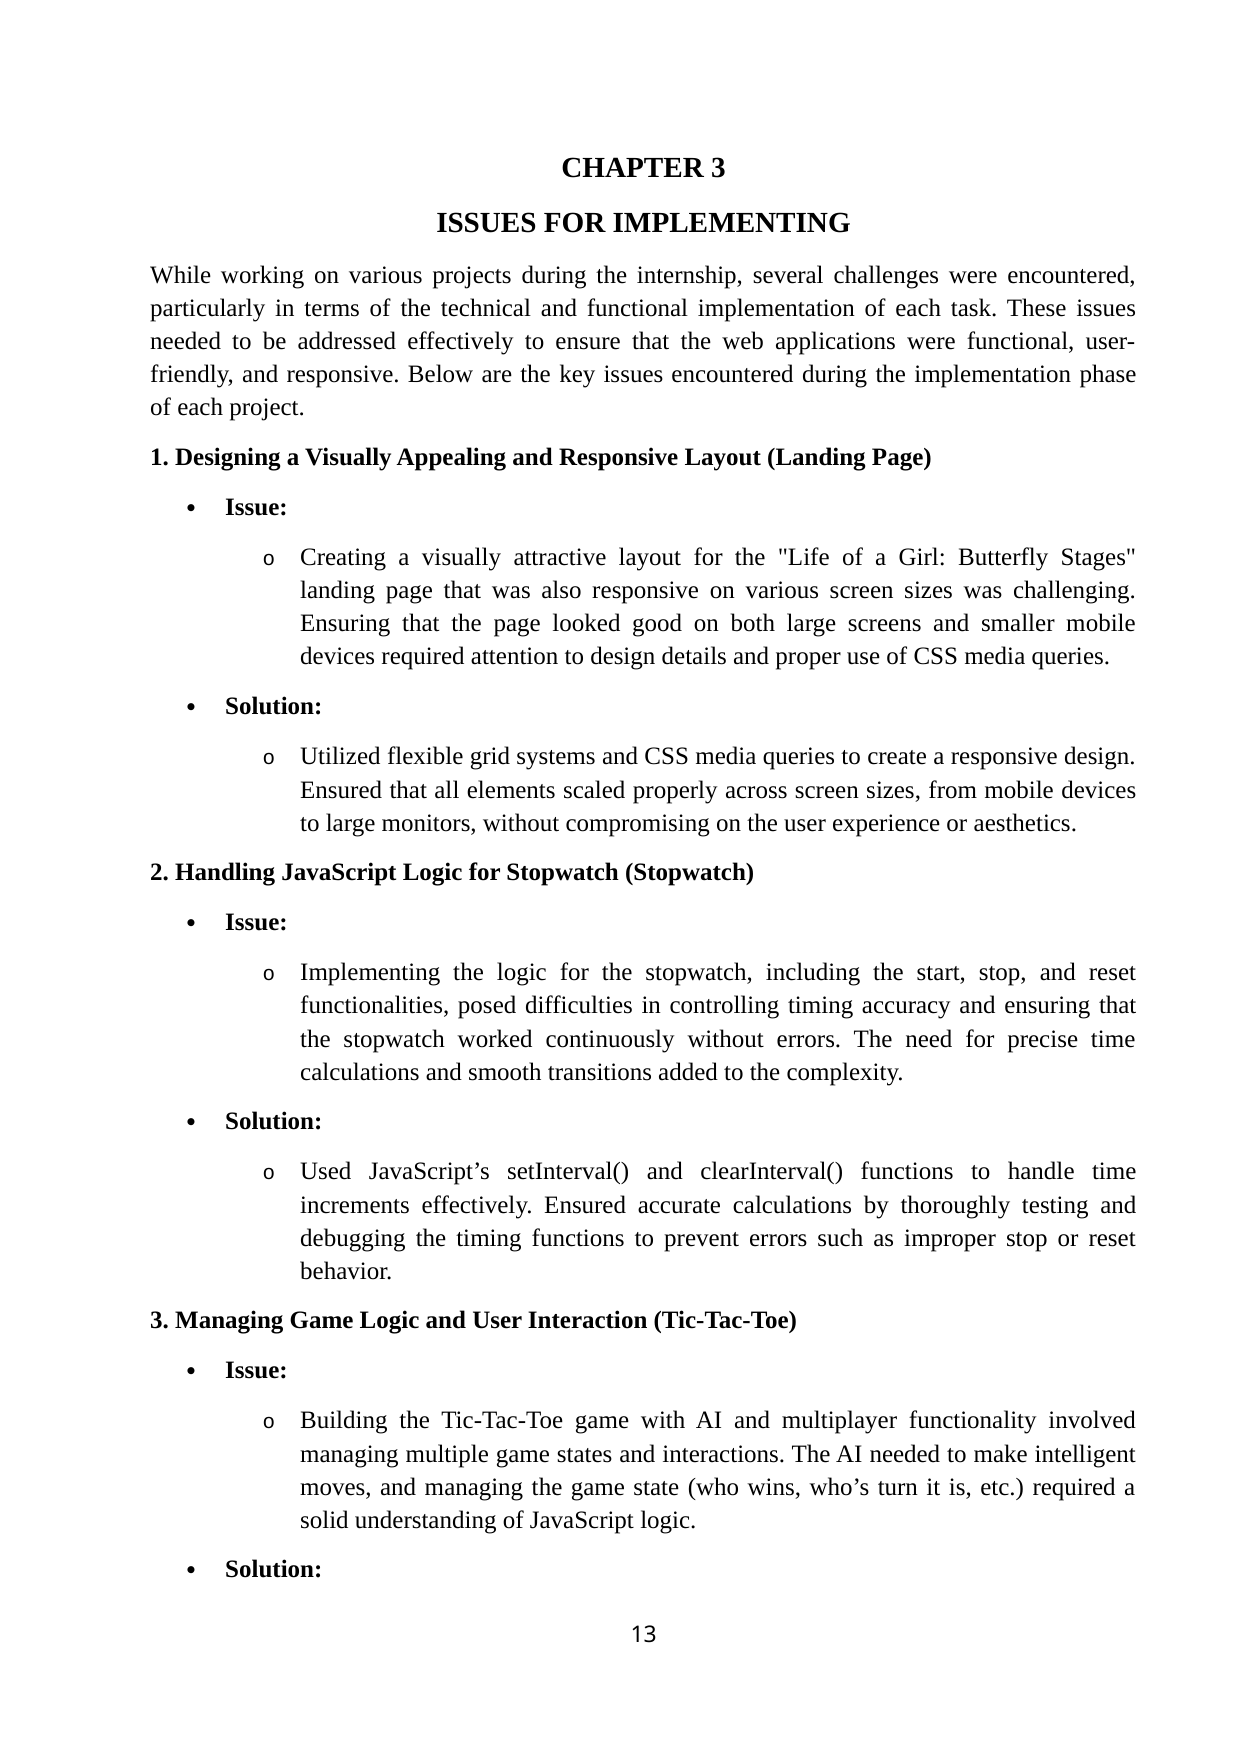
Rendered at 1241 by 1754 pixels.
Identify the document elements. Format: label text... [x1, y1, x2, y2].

list Solution: [187, 1554, 1137, 1583]
list Implementing the logic for the stopwatch, including the start, stop, and reset functionalities, posed difficulties in controlling timing accuracy and ensuring that the stopwatch worked continuously without errors. The need for precise time calculations and smooth transitions added to the complexity. [262, 957, 1137, 1085]
text 1. Designing a Visually Appealing and Responsive Layout (Landing Page) [150, 442, 1137, 471]
text ISSUES FOR IMPLEMENTING [150, 205, 1137, 239]
text 2. Handling JavaScript Logic for Stopwatch (Stopwatch) [150, 857, 1137, 886]
list Building the Tic-Tac-Toe game with AI and multiplayer functionality involved managing multiple game states and interactions. The AI needed to make intelligent moves, and managing the game state (who wins, who’s turn it is, etc.) required a solid understanding of JavaScript logic. [262, 1405, 1137, 1534]
list Used JavaScript’s setInterval() and clearInterval() functions to handle time increments effectively. Ensured accurate calculations by thoroughly testing and debugging the timing functions to prevent errors such as improper stop or reset behavior. [262, 1156, 1137, 1285]
list Solution: [187, 1106, 1137, 1135]
list Utilized flexible grid systems and CSS media queries to create a responsive design. Ensured that all elements scaled properly across screen sizes, from mobile devices to large monitors, without compromising on the user experience or aesthetics. [262, 741, 1137, 836]
list Issue: [187, 1355, 1137, 1384]
text CHAPTER 3 [150, 150, 1137, 183]
text 3. Managing Game Logic and User Interaction (Tic-Tac-Toe) [150, 1306, 1137, 1334]
list Issue: [187, 907, 1137, 936]
text While working on various projects during the internship, several challenges were encountered, particularly in terms of the technical and functional implementation of each task. These issues needed to be addressed effectively to ensure that the web applications were functional, user-friendly, and responsive. Below are the key issues encountered during the implementation phase of each project. [150, 260, 1137, 421]
list Issue: [187, 492, 1137, 521]
list Creating a visually attractive layout for the "Life of a Girl: Butterfly Stages" landing page that was also responsive on various screen sizes was challenging. Ensuring that the page looked good on both large screens and smaller mobile devices required attention to design details and proper use of CSS media queries. [262, 542, 1137, 670]
list Solution: [187, 691, 1137, 720]
